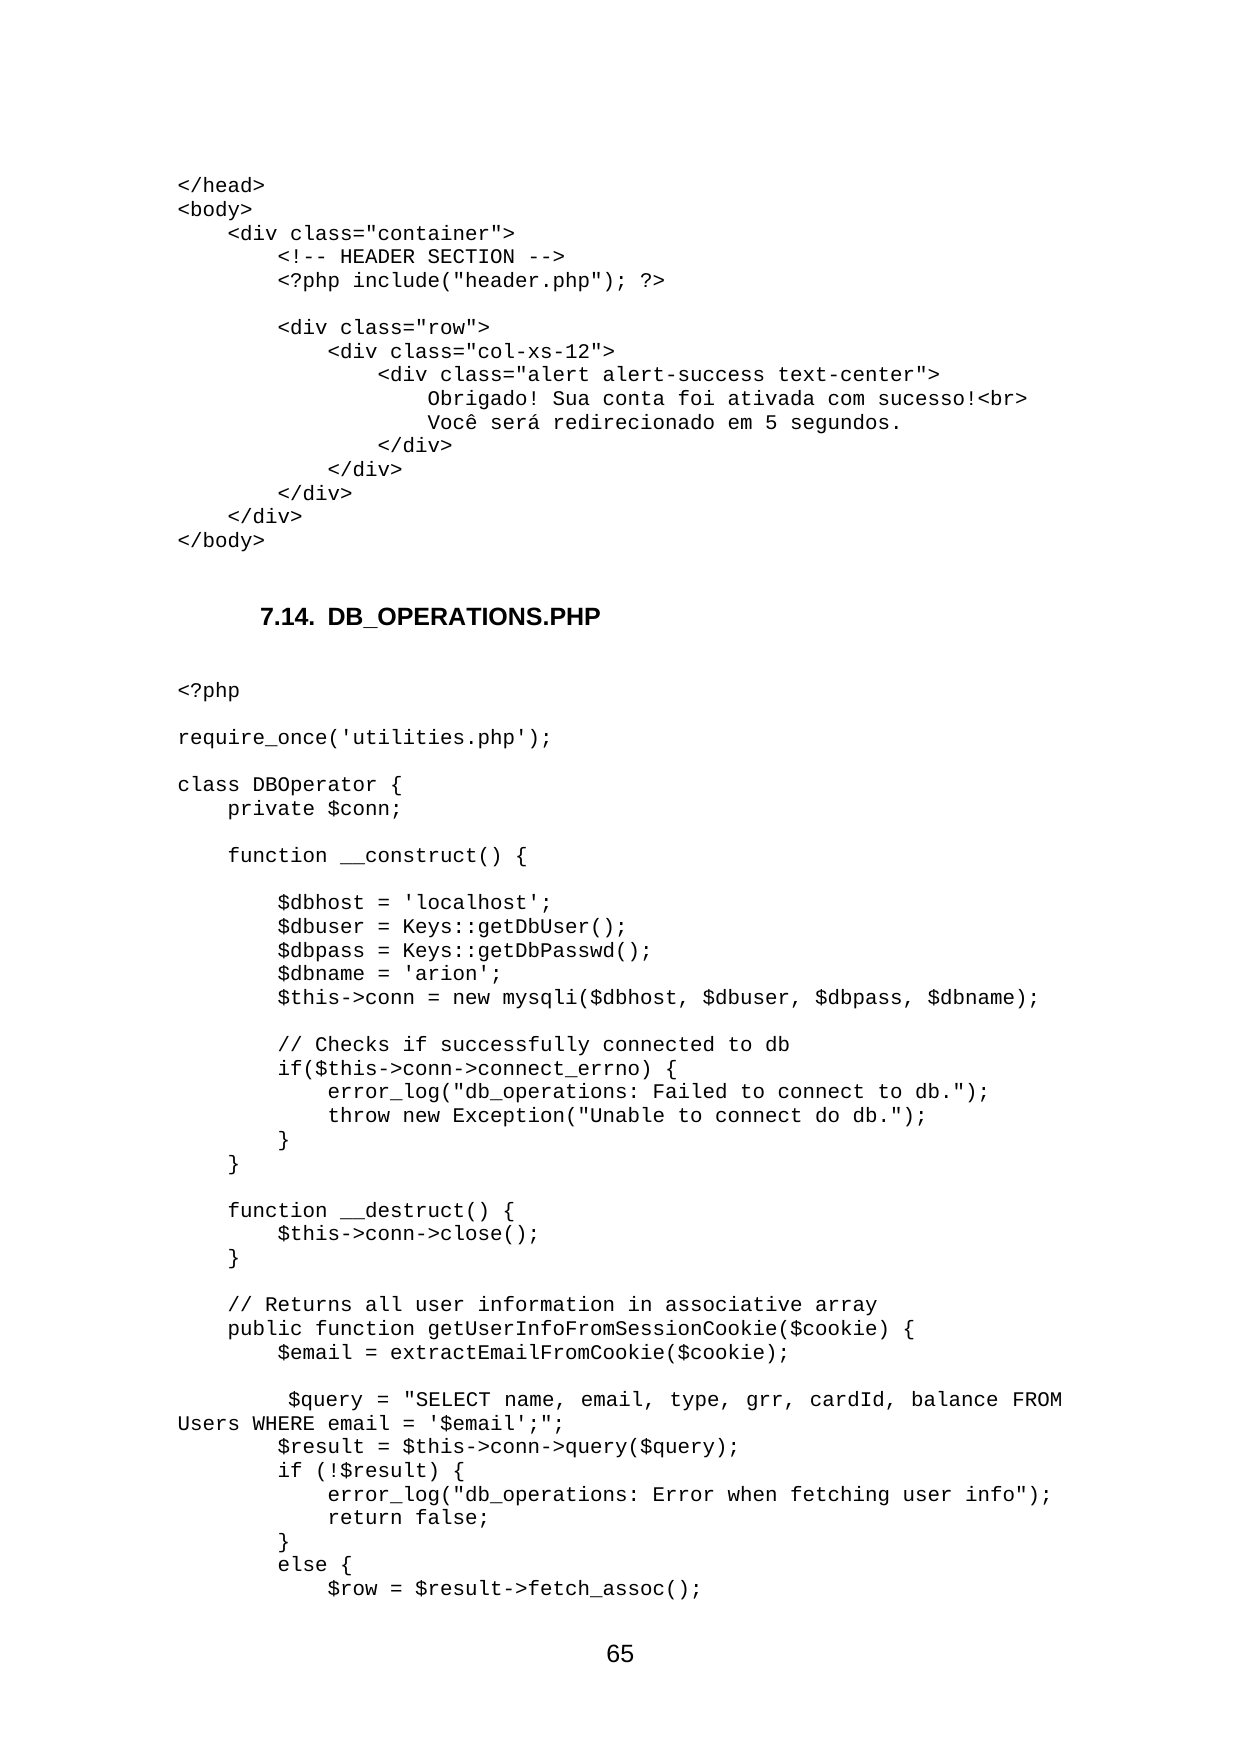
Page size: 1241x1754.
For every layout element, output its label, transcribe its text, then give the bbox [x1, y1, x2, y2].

text $email = extractEmailFromCookie($cookie); [177, 1342, 1063, 1365]
text return false; [177, 1507, 1063, 1531]
text $dbuser = Keys::getDbUser(); [177, 916, 1063, 940]
text } [177, 1129, 1063, 1152]
text class DBOperator { [177, 774, 1063, 798]
subtitle DB_OPERATIONS.PHP [260, 602, 1063, 631]
text error_log("db_operations: Error when fetching user info"); [177, 1483, 1063, 1507]
text $query = "SELECT name, email, type, grr, cardId, balance FROM Users WHERE email = '$email';"; [177, 1389, 1063, 1436]
text <!-- HEADER SECTION --> [177, 246, 1063, 270]
text <body> [177, 199, 1063, 222]
text $dbpass = Keys::getDbPasswd(); [177, 940, 1063, 963]
text Obrigado! Sua conta foi ativada com sucesso!<br> [177, 388, 1063, 412]
text </div> [177, 483, 1063, 506]
text require_once('utilities.php'); [177, 727, 1063, 751]
text $result = $this->conn->query($query); [177, 1436, 1063, 1460]
text <?php [177, 679, 1063, 703]
text error_log("db_operations: Failed to connect to db."); [177, 1082, 1063, 1105]
text // Checks if successfully connected to db [177, 1034, 1063, 1058]
text } [177, 1152, 1063, 1176]
text <div class="container"> [177, 222, 1063, 246]
text $row = $result->fetch_assoc(); [177, 1578, 1063, 1602]
text </head> [177, 175, 1063, 199]
text } [177, 1531, 1063, 1554]
text <div class="alert alert-success text-center"> [177, 364, 1063, 388]
text </div> [177, 506, 1063, 530]
text $this->conn->close(); [177, 1223, 1063, 1247]
text public function getUserInfoFromSessionCookie($cookie) { [177, 1318, 1063, 1342]
text $this->conn = new mysqli($dbhost, $dbuser, $dbpass, $dbname); [177, 987, 1063, 1011]
text throw new Exception("Unable to connect do db."); [177, 1105, 1063, 1129]
text } [177, 1247, 1063, 1271]
text else { [177, 1554, 1063, 1578]
text private $conn; [177, 798, 1063, 821]
text if (!$result) { [177, 1460, 1063, 1483]
text Você será redirecionado em 5 segundos. [177, 412, 1063, 435]
text $dbname = 'arion'; [177, 963, 1063, 987]
text </body> [177, 530, 1063, 553]
text <div class="row"> [177, 317, 1063, 341]
text function __construct() { [177, 845, 1063, 869]
text $dbhost = 'localhost'; [177, 892, 1063, 916]
text function __destruct() { [177, 1200, 1063, 1223]
text </div> [177, 459, 1063, 483]
text <?php include("header.php"); ?> [177, 270, 1063, 293]
text if($this->conn->connect_errno) { [177, 1058, 1063, 1082]
text </div> [177, 435, 1063, 459]
text // Returns all user information in associative array [177, 1294, 1063, 1318]
text <div class="col-xs-12"> [177, 341, 1063, 364]
